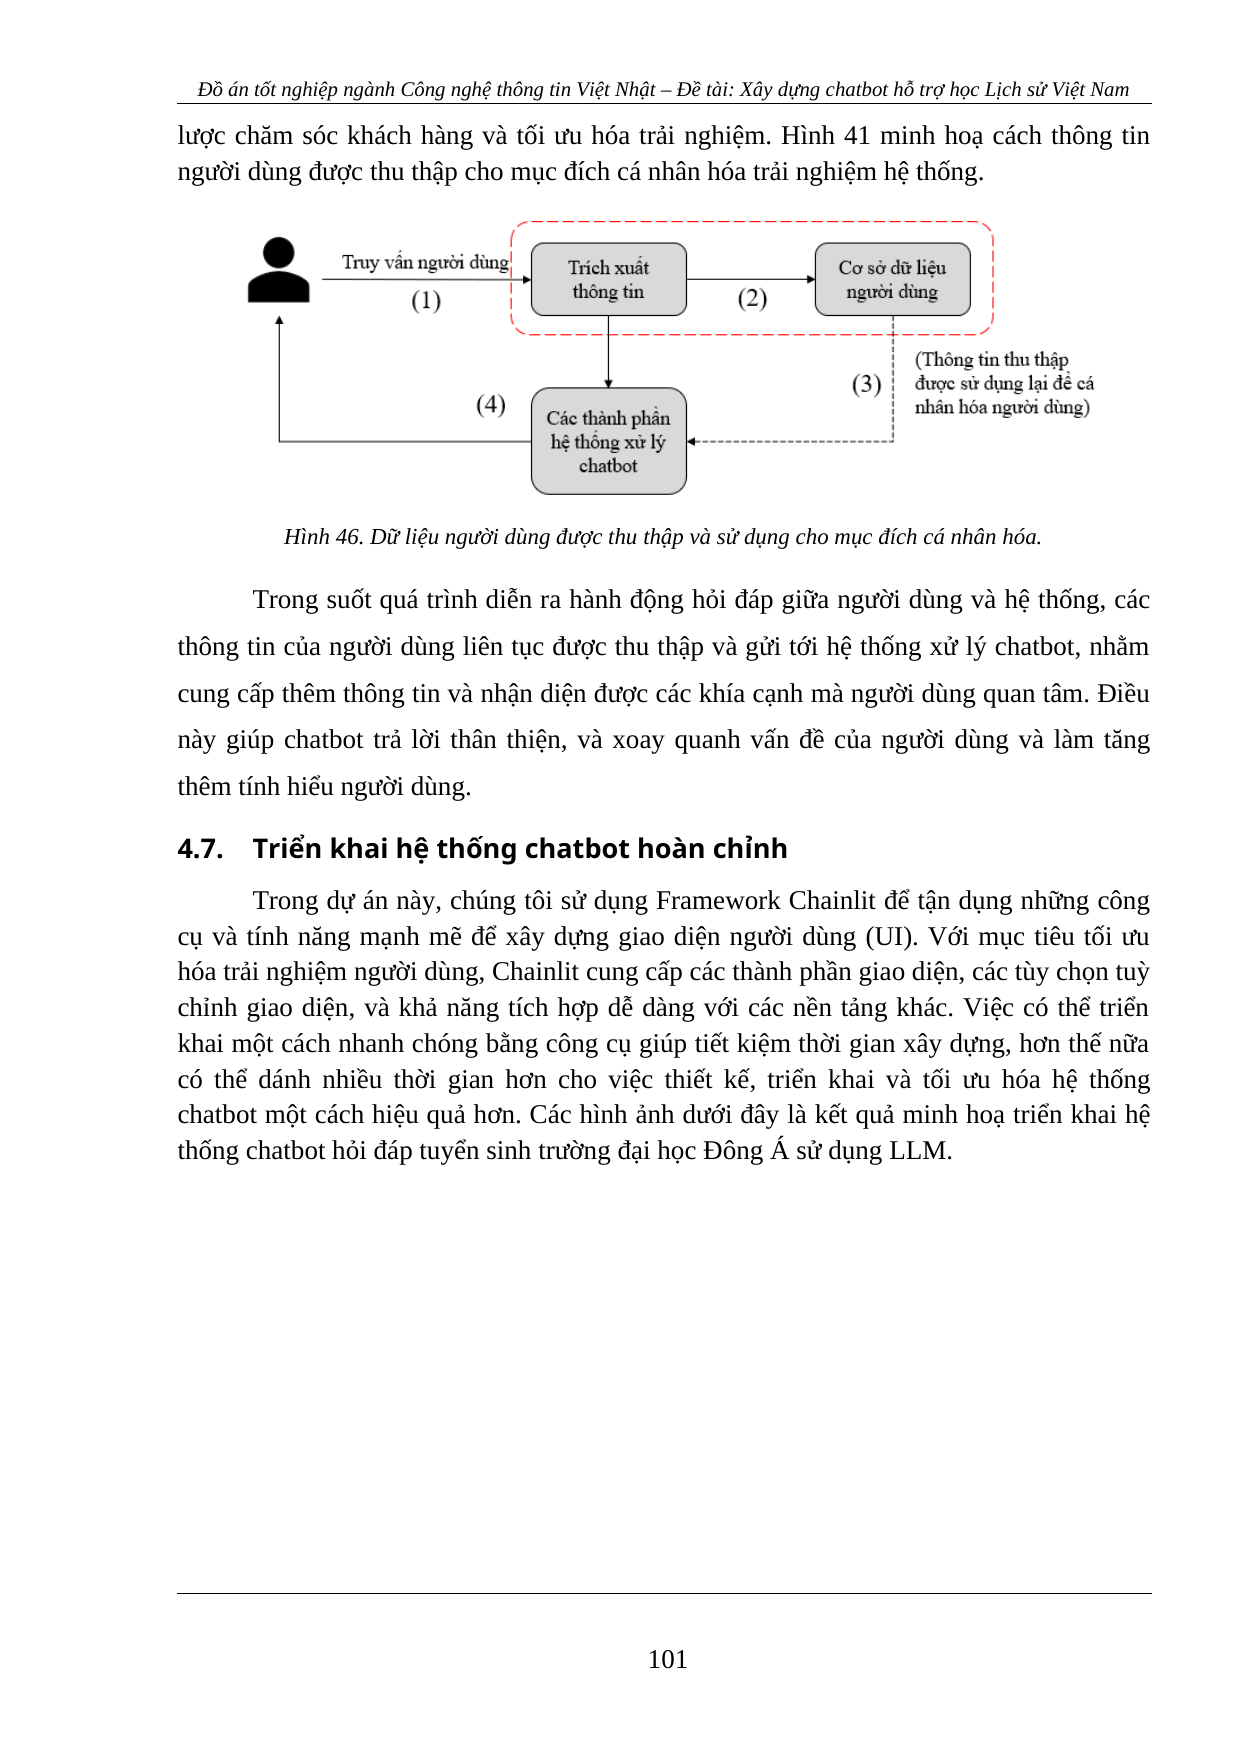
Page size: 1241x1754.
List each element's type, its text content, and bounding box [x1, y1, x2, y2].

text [177, 119, 1152, 186]
text Trong dự án này, chúng tôi sử dụng Framework Chainlit để tận dụng những công cụ và tính năng mạnh mẽ để xây dựng giao diện người dùng (UI). Với mục tiêu tối ưu hóa trải nghiệm người dùng, Chainlit cung cấp các thành phần giao diện, các tùy chọn tuỳ chỉnh giao diện, và khả năng tích hợp dễ dàng với các nền tảng khác. Việc có thể triển khai một cách nhanh chóng bằng công cụ giúp tiết kiệm thời gian xây dựng, hơn thế nữa có thể dánh nhiều thời gian hơn cho việc thiết kế, triển khai và tối ưu hóa hệ thống chatbot một cách hiệu quả hơn. Các hình ảnh dưới đây là kết quả minh hoạ triển khai hệ thống chatbot hỏi đáp tuyển sinh trường đại học Đông Á sử dụng LLM. [177, 884, 1152, 1165]
subtitle Triển khai hệ thống chatbot hoàn chỉnh [177, 829, 1152, 866]
picture [177, 203, 1152, 506]
text Trong suốt quá trình diễn ra hành động hỏi đáp giữa người dùng và hệ thống, các thông tin của người dùng liên tục được thu thập và gửi tới hệ thống xử lý chatbot, nhằm cung cấp thêm thông tin và nhận diện được các khía cạnh mà người dùng quan tâm. Điều này giúp chatbot trả lời thân thiện, và xoay quanh vấn đề của người dùng và làm tăng thêm tính hiểu người dùng. [177, 583, 1152, 801]
